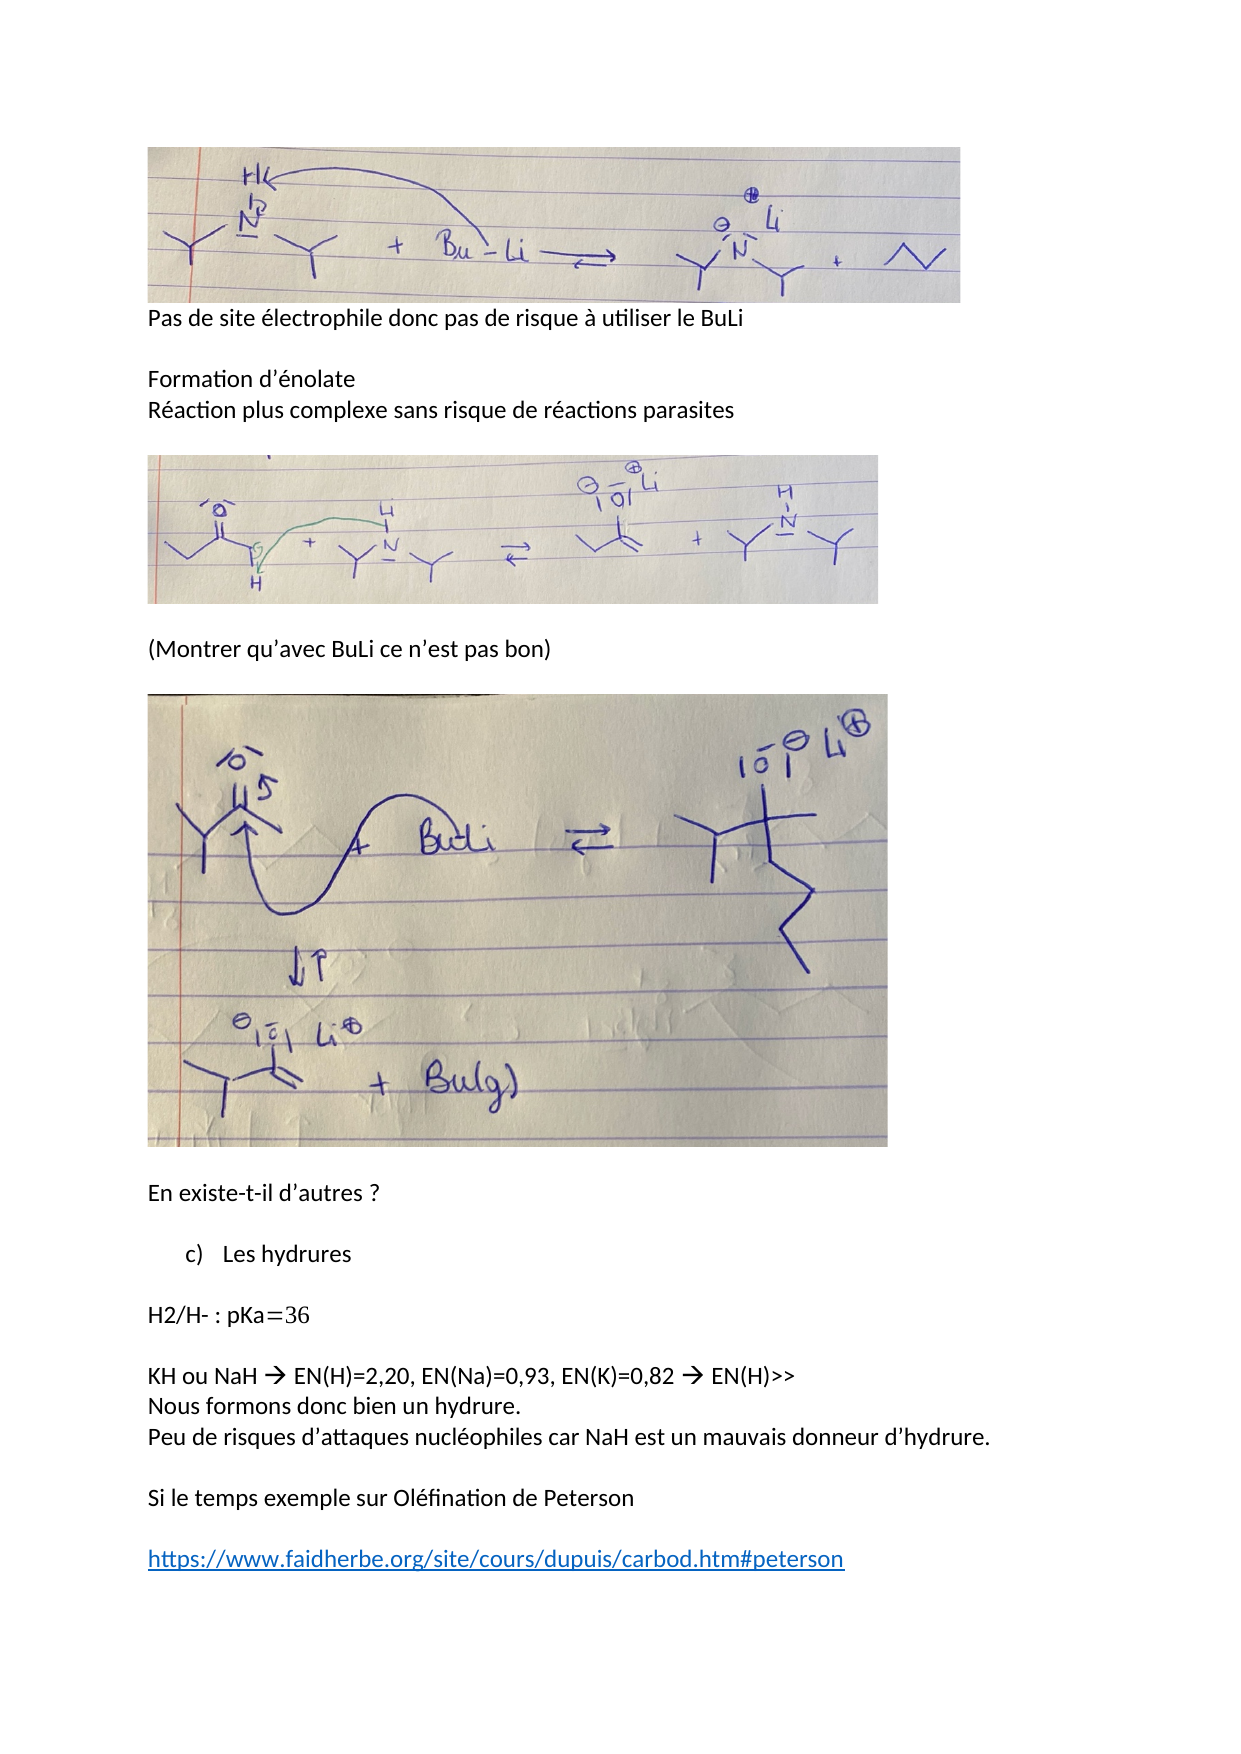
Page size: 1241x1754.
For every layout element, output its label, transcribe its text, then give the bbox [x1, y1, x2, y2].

list Les hydrures [185, 1238, 1093, 1268]
picture [147, 694, 888, 1147]
text https://www.faidherbe.org/site/cours/dupuis/carbod.htm#peterson [148, 1543, 1093, 1573]
picture [147, 455, 879, 604]
text (Montrer qu’avec BuLi ce n’est pas bon) [148, 634, 1093, 664]
text En existe-t-il d’autres ? [148, 1177, 1093, 1207]
text H2/H- : pKa=36 [148, 1299, 1093, 1329]
text Réaction plus complexe sans risque de réactions parasites [148, 394, 1093, 424]
text Pas de site électrophile donc pas de risque à utiliser le BuLi [148, 302, 1093, 333]
picture [147, 147, 961, 303]
text KH ou NaH EN(H)=2,20, EN(Na)=0,93, EN(K)=0,82 EN(H)>> [148, 1360, 1093, 1390]
text Si le temps exemple sur Oléfination de Peterson [148, 1482, 1093, 1512]
text Nous formons donc bien un hydrure. [148, 1390, 1093, 1421]
text Formation d’énolate [148, 363, 1093, 394]
text Peu de risques d’attaques nucléophiles car NaH est un mauvais donneur d’hydrure. [148, 1421, 1093, 1451]
